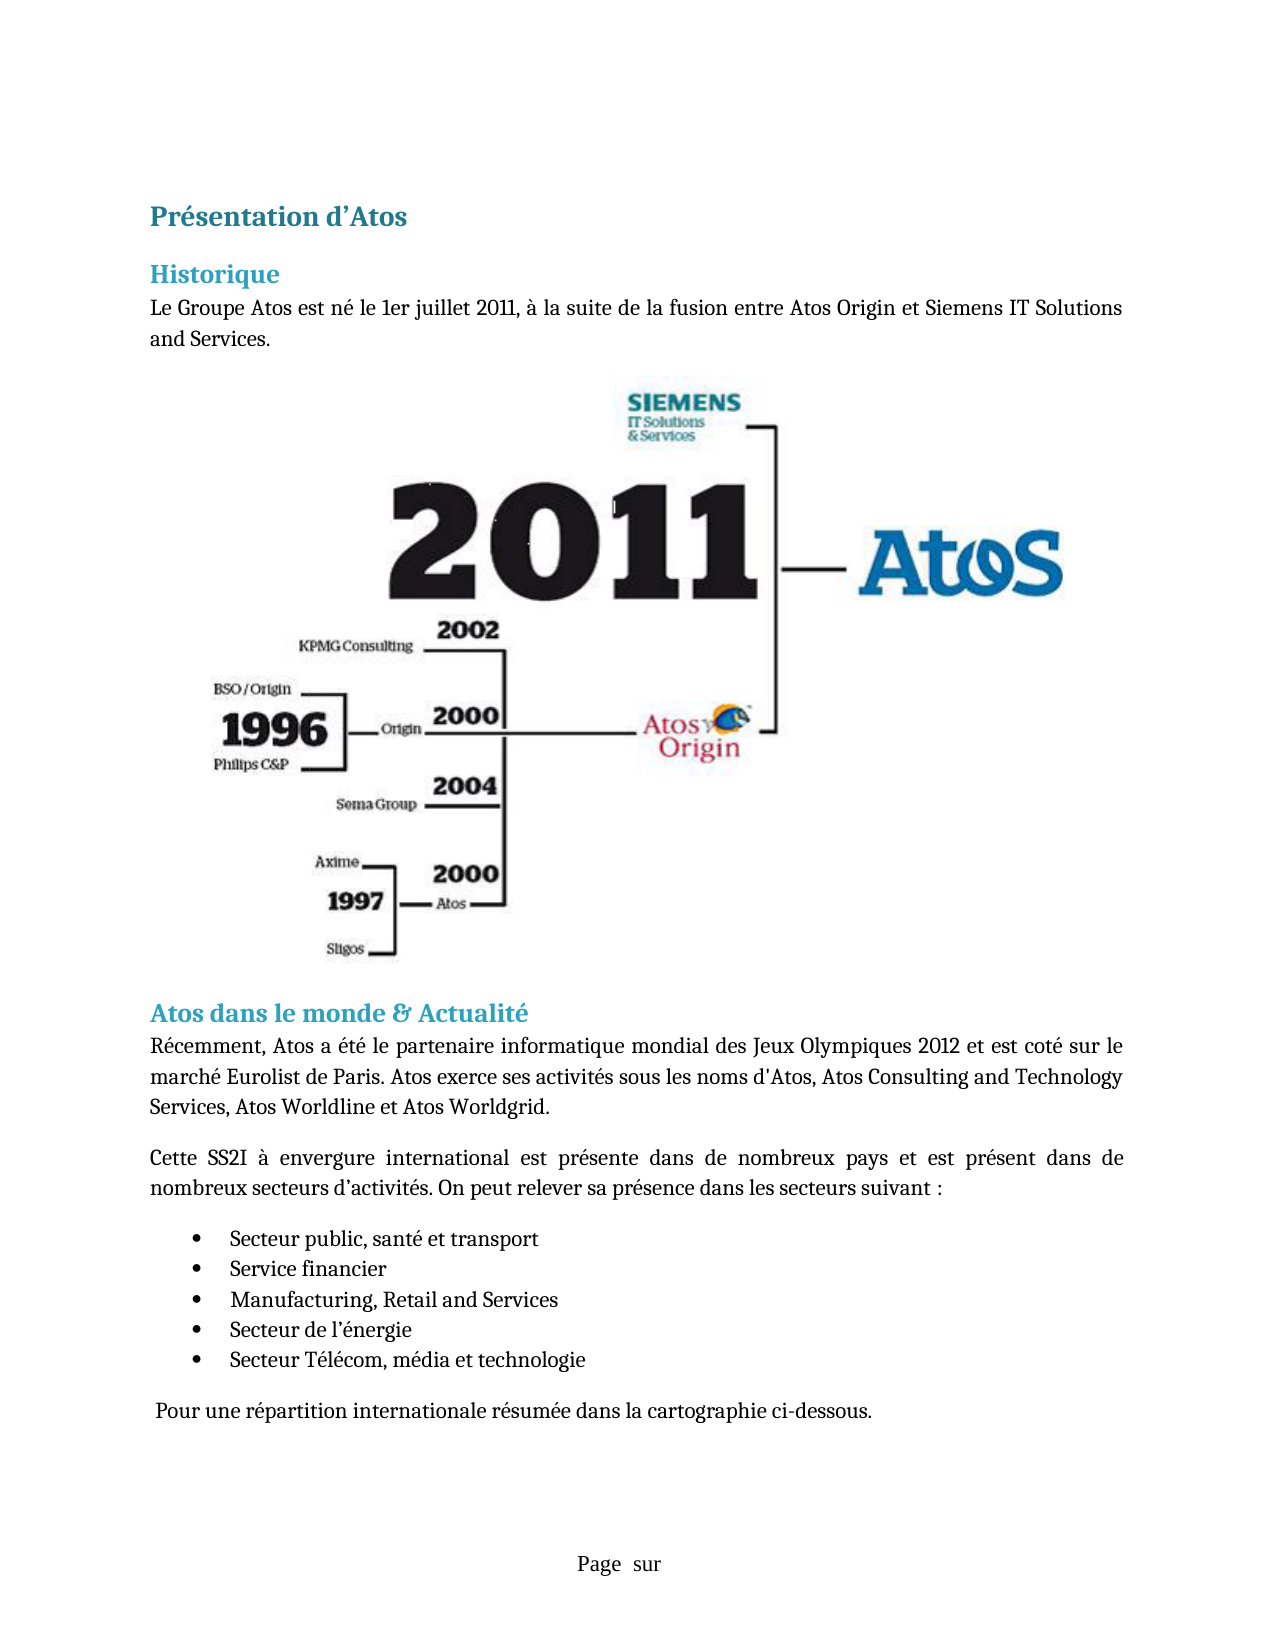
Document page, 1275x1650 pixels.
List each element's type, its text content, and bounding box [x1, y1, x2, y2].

text Récemment, Atos a été le partenaire informatique mondial des Jeux Olympiques 2012 et est coté sur le marché Eurolist de Paris. Atos exerce ses activités sous les noms d'Atos, Atos Consulting and Technology Services, Atos Worldline et Atos Worldgrid. [150, 1033, 1125, 1120]
list Secteur Télécom, média et technologie [193, 1347, 1125, 1373]
text Le Groupe Atos est né le 1er juillet 2011, à la suite de la fusion entre Atos Origin et Siemens IT Solutions and Services. [150, 295, 1125, 352]
list Secteur de l’énergie [193, 1317, 1125, 1343]
list Secteur public, santé et transport [193, 1226, 1125, 1252]
list Manufacturing, Retail and Services [193, 1286, 1125, 1313]
subtitle Présentation d’Atos [150, 200, 1125, 233]
subtitle Historique [150, 259, 1125, 291]
text Cette SS2I à envergure international est présente dans de nombreux pays et est présent dans de nombreux secteurs d’activités. On peut relever sa présence dans les secteurs suivant : [150, 1145, 1125, 1201]
picture [187, 376, 1088, 973]
list Service financier [193, 1256, 1125, 1283]
text Pour une répartition internationale résumée dans la cartographie ci-dessous. [155, 1398, 1125, 1424]
subtitle Atos dans le monde & Actualité [150, 998, 1125, 1029]
